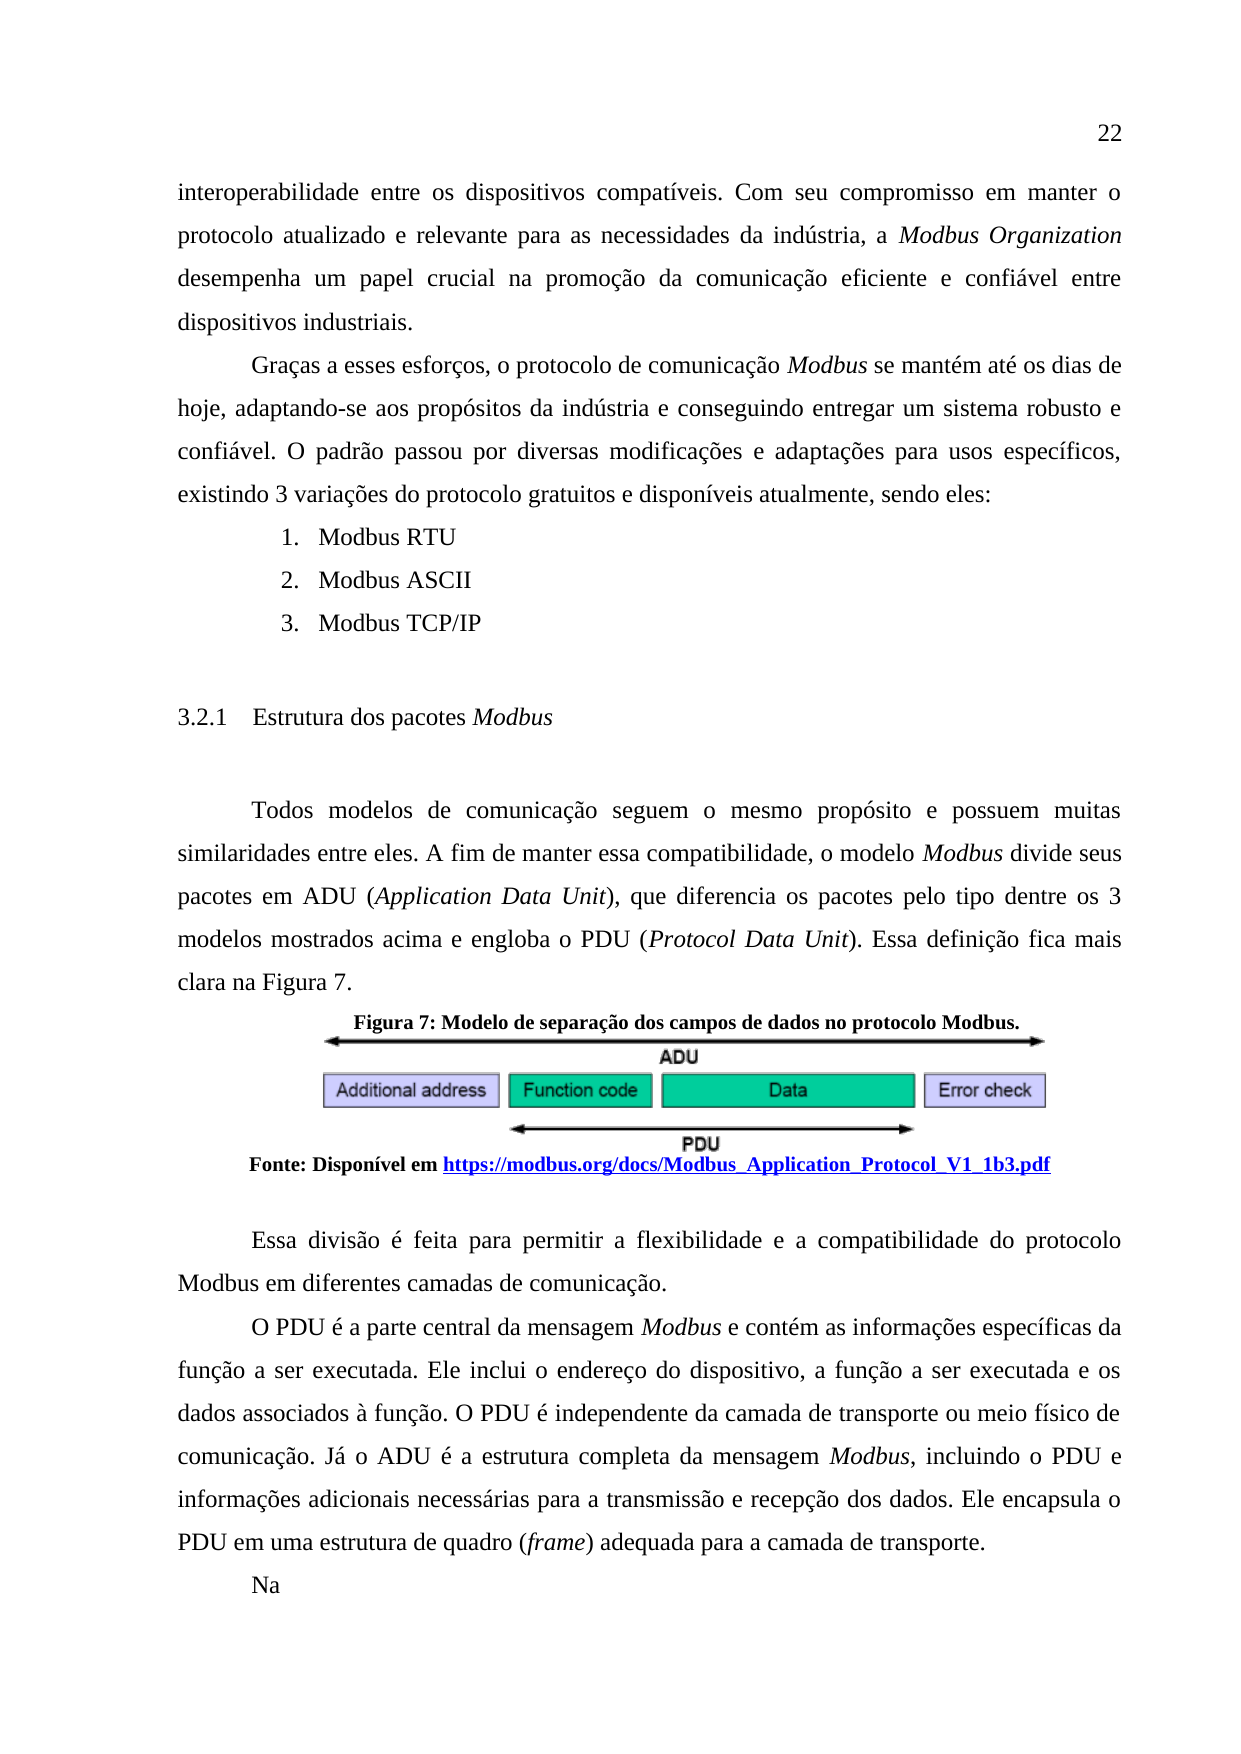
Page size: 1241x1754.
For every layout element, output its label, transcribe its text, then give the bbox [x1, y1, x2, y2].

text O PDU é a parte central da mensagem Modbus e contém as informações específicas da função a ser executada. Ele inclui o endereço do dispositivo, a função a ser executada e os dados associados à função. O PDU é independente da camada de transporte ou meio físico de comunicação. Já o ADU é a estrutura completa da mensagem Modbus, incluindo o PDU e informações adicionais necessárias para a transmissão e recepção dos dados. Ele encapsula o PDU em uma estrutura de quadro (frame) adequada para a camada de transporte. [177, 1312, 1122, 1556]
text Na [177, 1570, 1122, 1599]
text Todos modelos de comunicação seguem o mesmo propósito e possuem muitas similaridades entre eles. A fim de manter essa compatibilidade, o modelo Modbus divide seus pacotes em ADU (Application Data Unit), que diferencia os pacotes pelo tipo dentre os 3 modelos mostrados acima e engloba o PDU (Protocol Data Unit). Essa definição fica mais clara na Figura 7. [177, 795, 1122, 996]
list Modbus TCP/IP [281, 608, 1122, 637]
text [177, 177, 1122, 335]
picture [317, 1034, 1056, 1153]
text Fonte: Disponível em https://modbus.org/docs/Modbus_Application_Protocol_V1_1b3.pdf [177, 1152, 1122, 1176]
subtitle Estrutura dos pacotes Modbus [177, 702, 1122, 730]
text Essa divisão é feita para permitir a flexibilidade e a compatibilidade do protocolo Modbus em diferentes camadas de comunicação. [177, 1225, 1122, 1297]
list Modbus RTU [281, 522, 1122, 551]
list Modbus ASCII [281, 565, 1122, 594]
text Figura 7: Modelo de separação dos campos de dados no protocolo Modbus. [177, 1010, 1122, 1034]
text Graças a esses esforços, o protocolo de comunicação Modbus se mantém até os dias de hoje, adaptando-se aos propósitos da indústria e conseguindo entregar um sistema robusto e confiável. O padrão passou por diversas modificações e adaptações para usos específicos, existindo 3 variações do protocolo gratuitos e disponíveis atualmente, sendo eles: [177, 350, 1122, 508]
